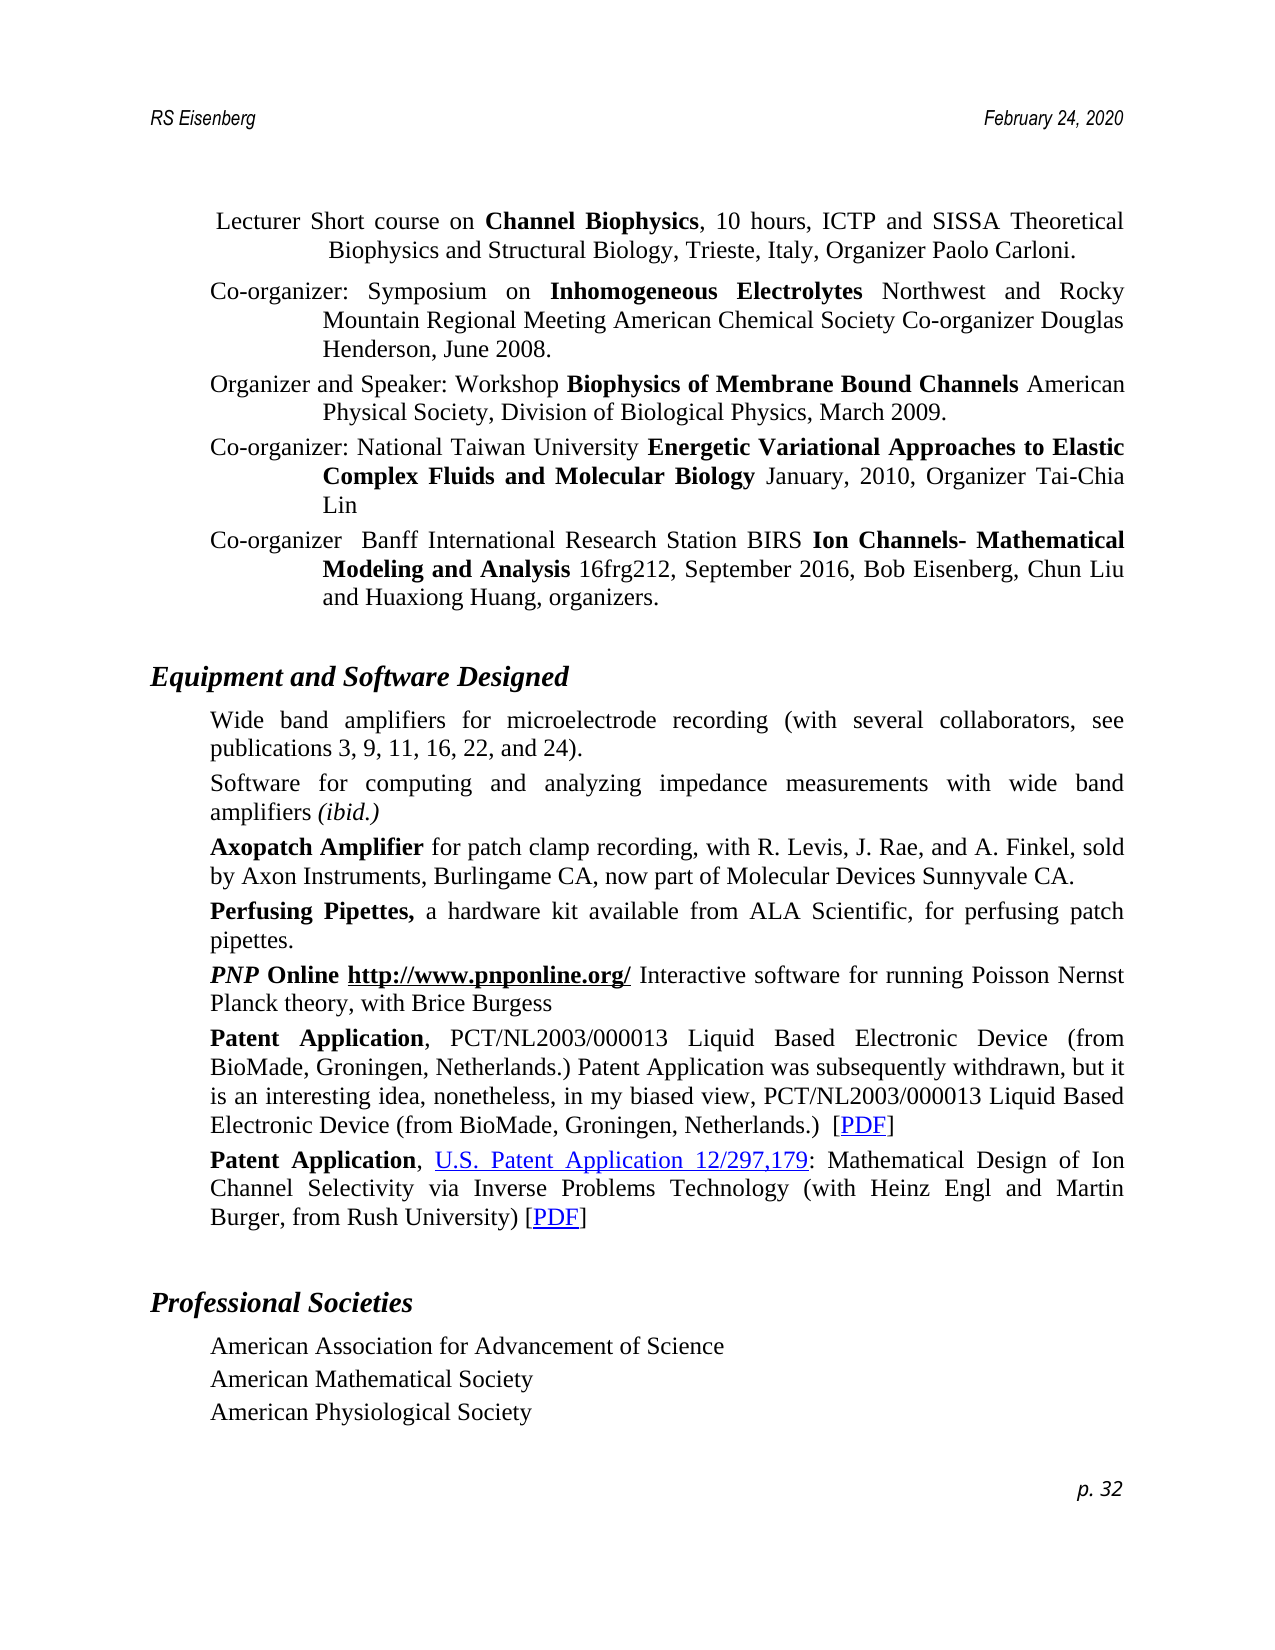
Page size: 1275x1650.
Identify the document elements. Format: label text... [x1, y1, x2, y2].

text PNP Online http://www.pnponline.org/ Interactive software for running Poisson Nernst Planck theory, with Brice Burgess [210, 960, 1125, 1017]
text American Mathematical Society [210, 1364, 1125, 1392]
text Co-organizer: Symposium on Inhomogeneous Electrolytes Northwest and Rocky Mountain Regional Meeting American Chemical Society Co-organizer Douglas Henderson, June 2008. [210, 276, 1125, 362]
text Lecturer Short course on Channel Biophysics, 10 hours, ICTP and SISSA Theoretical Biophysics and Structural Biology, Trieste, Italy, Organizer Paolo Carloni. [216, 206, 1125, 264]
text Software for computing and analyzing impedance measurements with wide band amplifiers (ibid.) [210, 768, 1125, 826]
text American Association for Advancement of Science [210, 1331, 1125, 1359]
text Professional Societies [150, 1285, 1125, 1318]
text Co-organizer Banff International Research Station BIRS Ion Channels- Mathematical Modeling and Analysis 16frg212, September 2016, Bob Eisenberg, Chun Liu and Huaxiong Huang, organizers. [210, 525, 1125, 611]
text Equipment and Software Designed [150, 659, 1125, 692]
text Co-organizer: National Taiwan University Energetic Variational Approaches to Elastic Complex Fluids and Molecular Biology January, 2010, Organizer Tai-Chia Lin [210, 432, 1125, 519]
text Perfusing Pipettes, a hardware kit available from ALA Scientific, for perfusing patch pipettes. [210, 896, 1125, 953]
text Patent Application, PCT/NL2003/000013 Liquid Based Electronic Device (from BioMade, Groningen, Netherlands.) Patent Application was subsequently withdrawn, but it is an interesting idea, nonetheless, in my biased view, PCT/NL2003/000013 Liquid Based Electronic Device (from BioMade, Groningen, Netherlands.) [PDF] [210, 1023, 1125, 1138]
text Patent Application, U.S. Patent Application 12/297,179: Mathematical Design of Ion Channel Selectivity via Inverse Problems Technology (with Heinz Engl and Martin Burger, from Rush University) [PDF] [210, 1145, 1125, 1231]
text Organizer and Speaker: Workshop Biophysics of Membrane Bound Channels American Physical Society, Division of Biological Physics, March 2009. [210, 369, 1125, 426]
text American Physiological Society [210, 1397, 1125, 1425]
text Wide band amplifiers for microelectrode recording (with several collaborators, see publications 3, 9, 11, 16, 22, and 24). [210, 705, 1125, 762]
text Axopatch Amplifier for patch clamp recording, with R. Levis, J. Rae, and A. Finkel, sold by Axon Instruments, Burlingame CA, now part of Molecular Devices Sunnyvale CA. [210, 832, 1125, 890]
